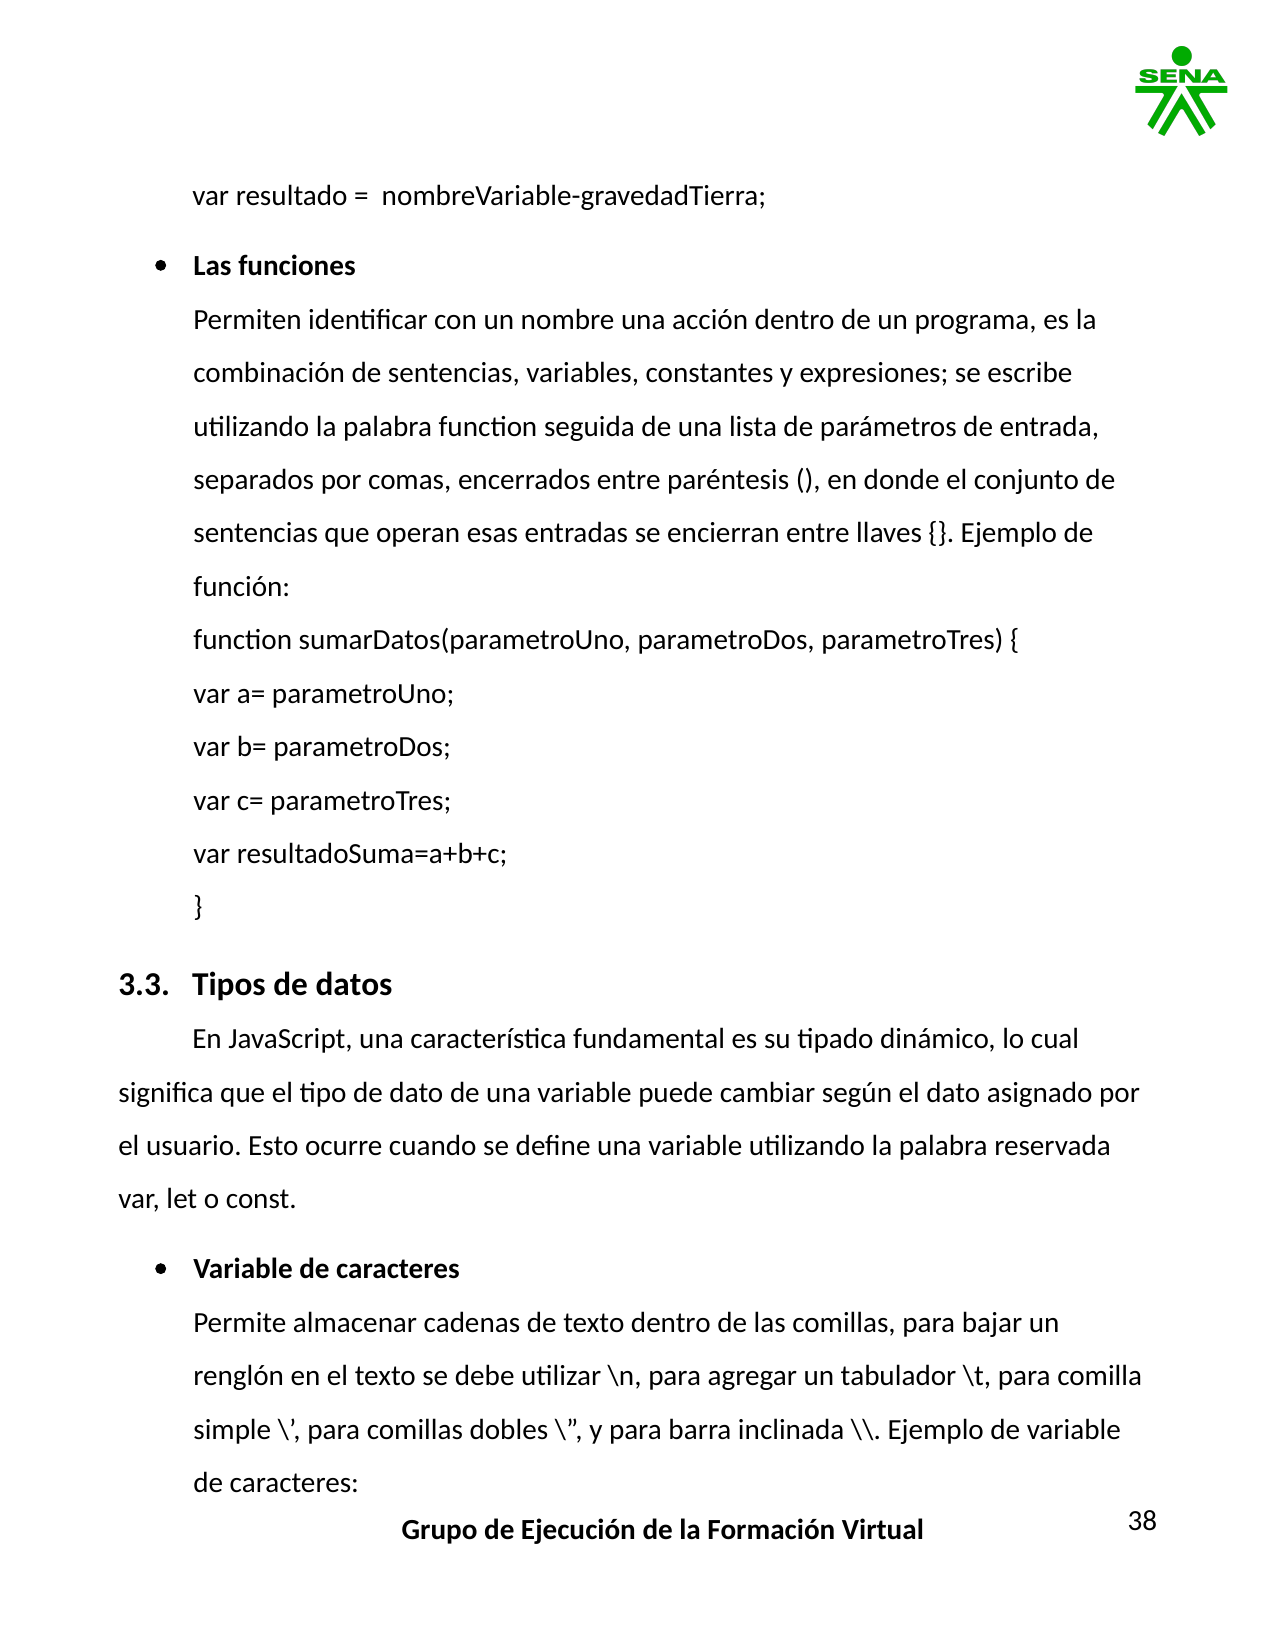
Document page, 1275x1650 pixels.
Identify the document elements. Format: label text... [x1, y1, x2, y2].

list var c= parametroTres; [193, 782, 1157, 817]
list Las funciones [156, 247, 1157, 283]
list } [193, 888, 1157, 924]
list function sumarDatos(parametroUno, parametroDos, parametroTres) { [193, 621, 1157, 657]
text var resultado = nombreVariable-gravedadTierra; [118, 177, 1157, 213]
subtitle Tipos de datos [118, 963, 1157, 1003]
list var a= parametroUno; [193, 675, 1157, 710]
picture [1135, 46, 1228, 136]
list Permite almacenar cadenas de texto dentro de las comillas, para bajar un renglón en el texto se debe utilizar \n, para agregar un tabulador \t, para comilla simple \’, para comillas dobles \”, y para barra inclinada \\. Ejemplo de variable de caracteres: [193, 1304, 1157, 1500]
list var b= parametroDos; [193, 728, 1157, 764]
list Permiten identificar con un nombre una acción dentro de un programa, es la combinación de sentencias, variables, constantes y expresiones; se escribe utilizando la palabra function seguida de una lista de parámetros de entrada, separados por comas, encerrados entre paréntesis (), en donde el conjunto de sentencias que operan esas entradas se encierran entre llaves {}. Ejemplo de función: [193, 301, 1157, 603]
list Variable de caracteres [156, 1251, 1157, 1286]
text En JavaScript, una característica fundamental es su tipado dinámico, lo cual significa que el tipo de dato de una variable puede cambiar según el dato asignado por el usuario. Esto ocurre cuando se define una variable utilizando la palabra reservada var, let o const. [118, 1020, 1157, 1216]
list var resultadoSuma=a+b+c; [193, 835, 1157, 871]
